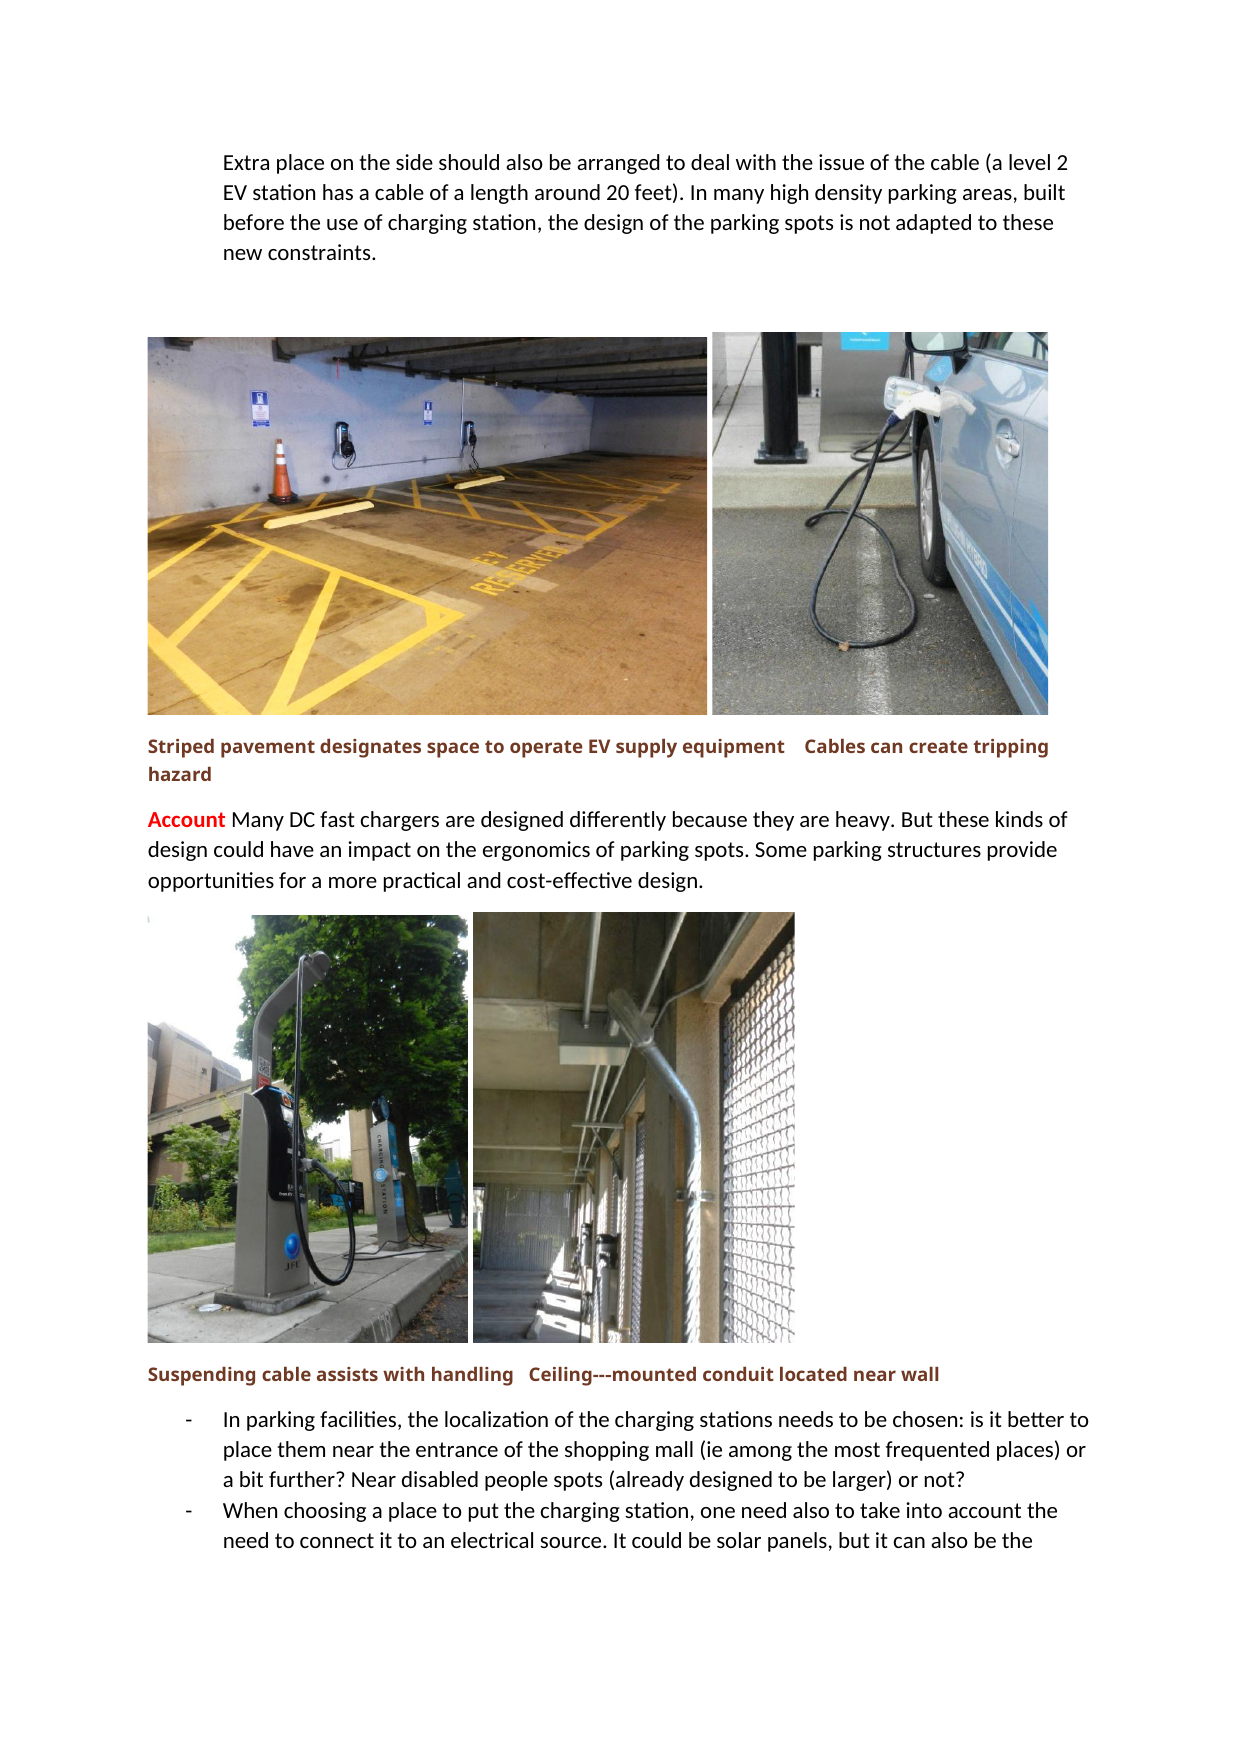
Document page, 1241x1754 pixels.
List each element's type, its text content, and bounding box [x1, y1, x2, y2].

text Account Many DC fast chargers are designed differently because they are heavy. But these kinds of design could have an impact on the ergonomics of parking spots. Some parking structures provide opportunities for a more practical and cost-effective design. [148, 805, 1093, 894]
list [185, 1496, 1093, 1554]
list In parking facilities, the localization of the charging stations needs to be chosen: is it better to place them near the entrance of the shopping mall (ie among the most frequented places) or a bit further? Near disabled people spots (already designed to be larger) or not? [185, 1405, 1093, 1494]
text Striped pavement designates space to operate EV supply equipment Cables can create tripping hazard [148, 734, 1093, 787]
text Suspending cable assists with handling Ceiling--‐mounted conduit located near wall [148, 1361, 1093, 1387]
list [185, 148, 1093, 266]
